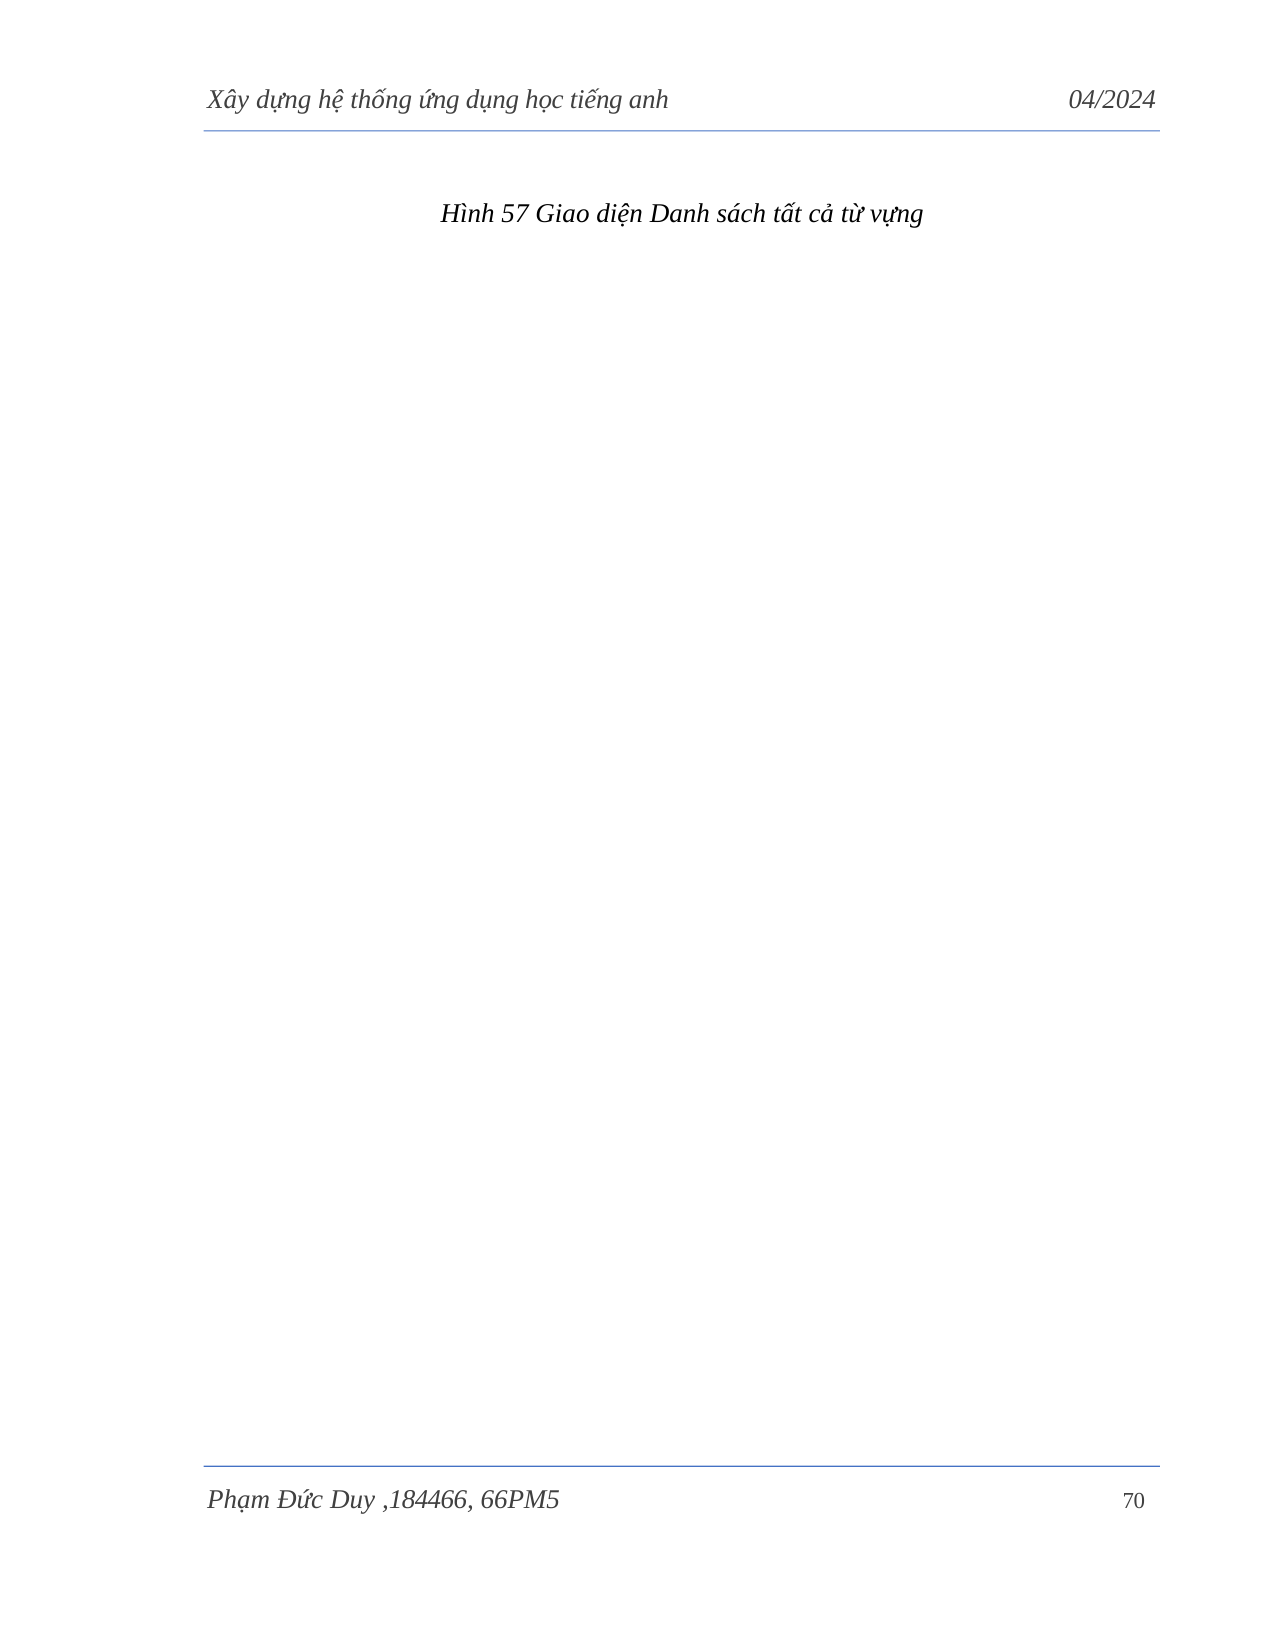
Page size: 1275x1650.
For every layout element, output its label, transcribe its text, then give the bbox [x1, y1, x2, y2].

text Hình 57 Giao diện Danh sách tất cả từ vựng [340, 197, 1023, 228]
